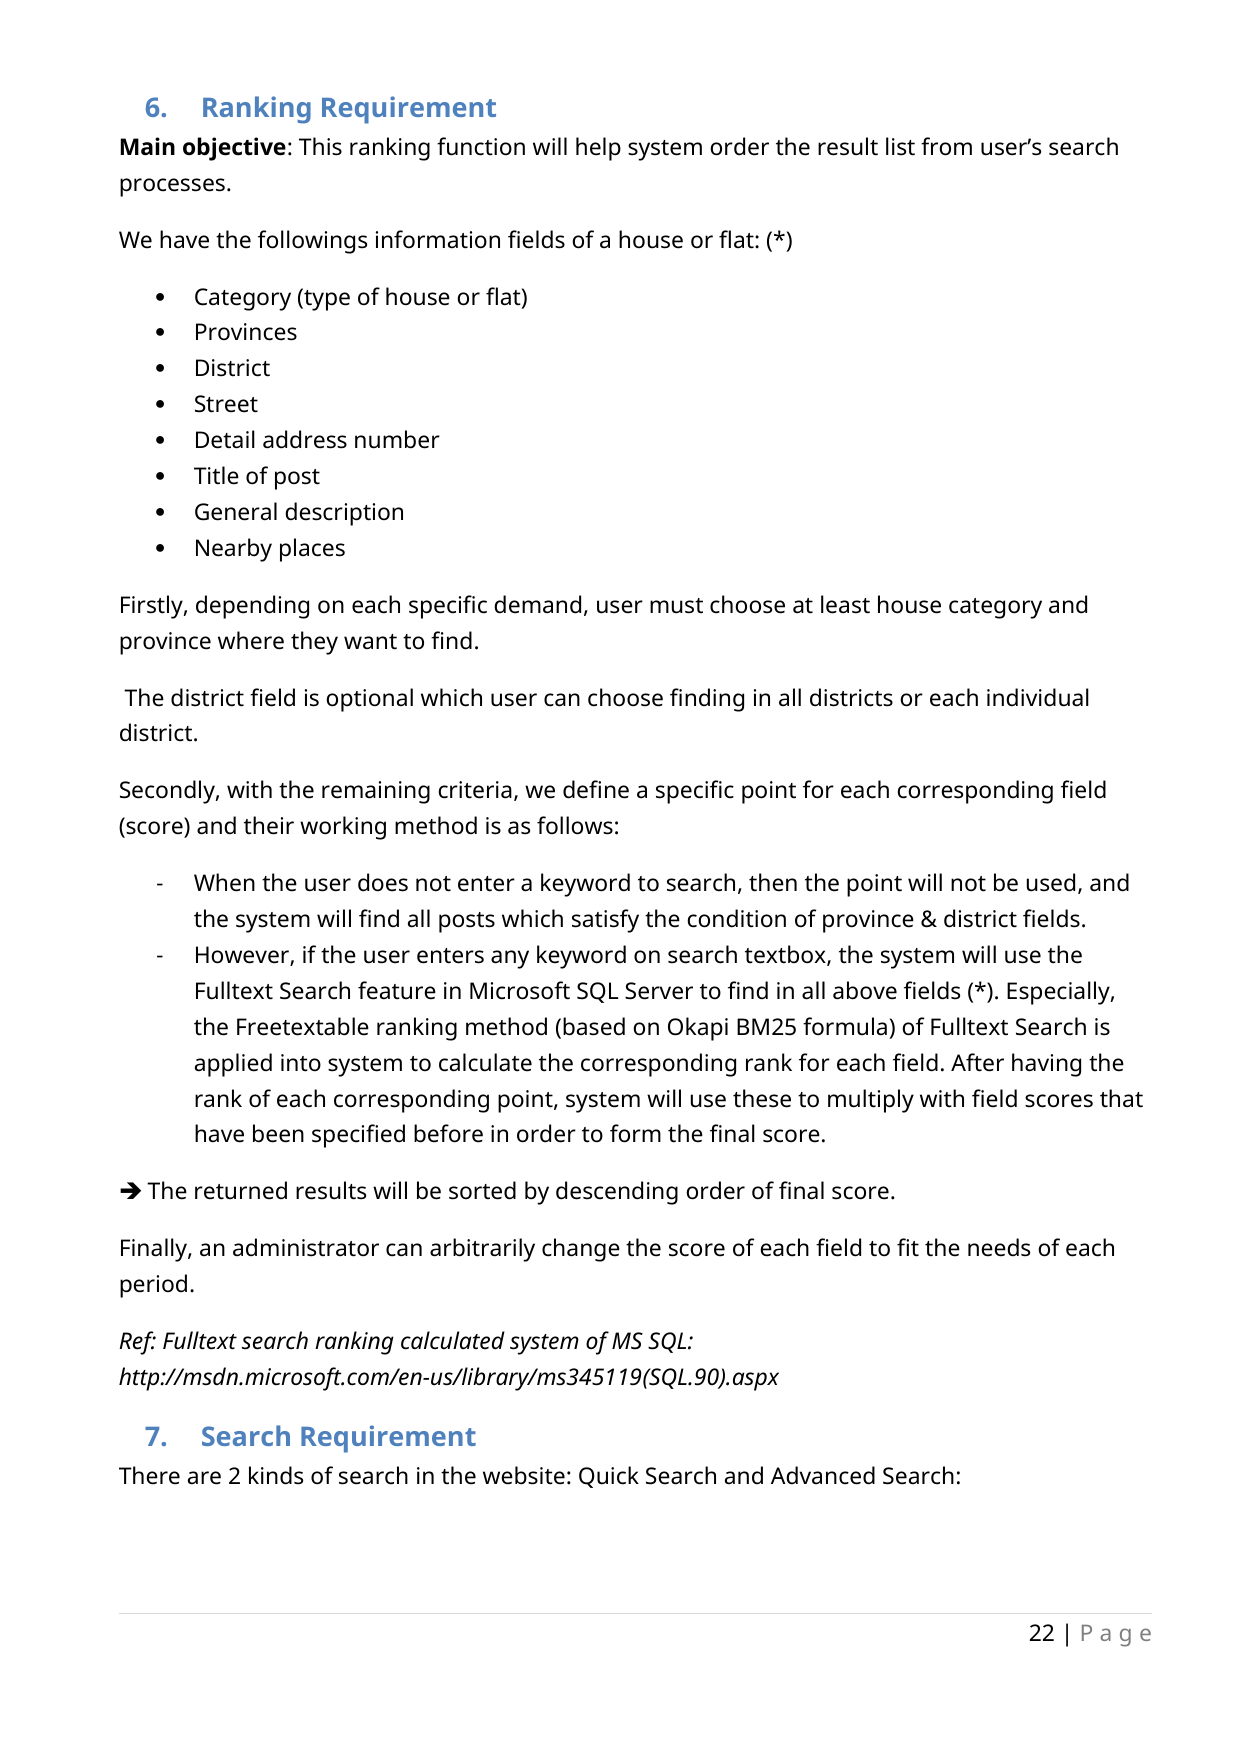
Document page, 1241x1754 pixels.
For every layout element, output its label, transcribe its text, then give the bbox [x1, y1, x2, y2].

list District [156, 352, 1152, 383]
text The district field is optional which user can choose finding in all districts or each individual district. [118, 681, 1152, 749]
list Nearby places [156, 532, 1152, 563]
text Ref: Fulltext search ranking calculated system of MS SQL: http://msdn.microsoft.com/en-us/library/ms345119(SQL.90).aspx [118, 1325, 1152, 1392]
text There are 2 kinds of search in the website: Quick Search and Advanced Search: [118, 1460, 1152, 1491]
text Main objective: This ranking function will help system order the result list from user’s search processes. [118, 131, 1152, 198]
list Category (type of house or flat) [156, 280, 1152, 312]
list Title of post [156, 460, 1152, 491]
list When the user does not enter a keyword to search, then the point will not be used, and the system will find all posts which satisfy the condition of province & district fields. [156, 867, 1152, 934]
text Finally, an administrator can arbitrarily change the score of each field to fit the needs of each period. [118, 1232, 1152, 1299]
list General description [156, 496, 1152, 527]
subtitle Search Requirement [156, 1417, 1152, 1454]
text We have the followings information fields of a house or flat: (*) [118, 224, 1152, 255]
text The returned results will be sorted by descending order of final score. [118, 1175, 1152, 1206]
list Street [156, 388, 1152, 419]
subtitle Ranking Requirement [156, 88, 1152, 125]
list However, if the user enters any keyword on search textbox, the system will use the Fulltext Search feature in Microsoft SQL Server to find in all above fields (*). Especially, the Freetextable ranking method (based on Okapi BM25 formula) of Fulltext Search is applied into system to calculate the corresponding rank for each field. After having the rank of each corresponding point, system will use these to multiply with field scores that have been specified before in order to form the final score. [156, 939, 1152, 1150]
list Detail address number [156, 424, 1152, 455]
list Provinces [156, 316, 1152, 348]
text Firstly, depending on each specific demand, user must choose at least house category and province where they want to find. [118, 589, 1152, 656]
text Secondly, with the remaining criteria, we define a specific point for each corresponding field (score) and their working method is as follows: [118, 774, 1152, 841]
